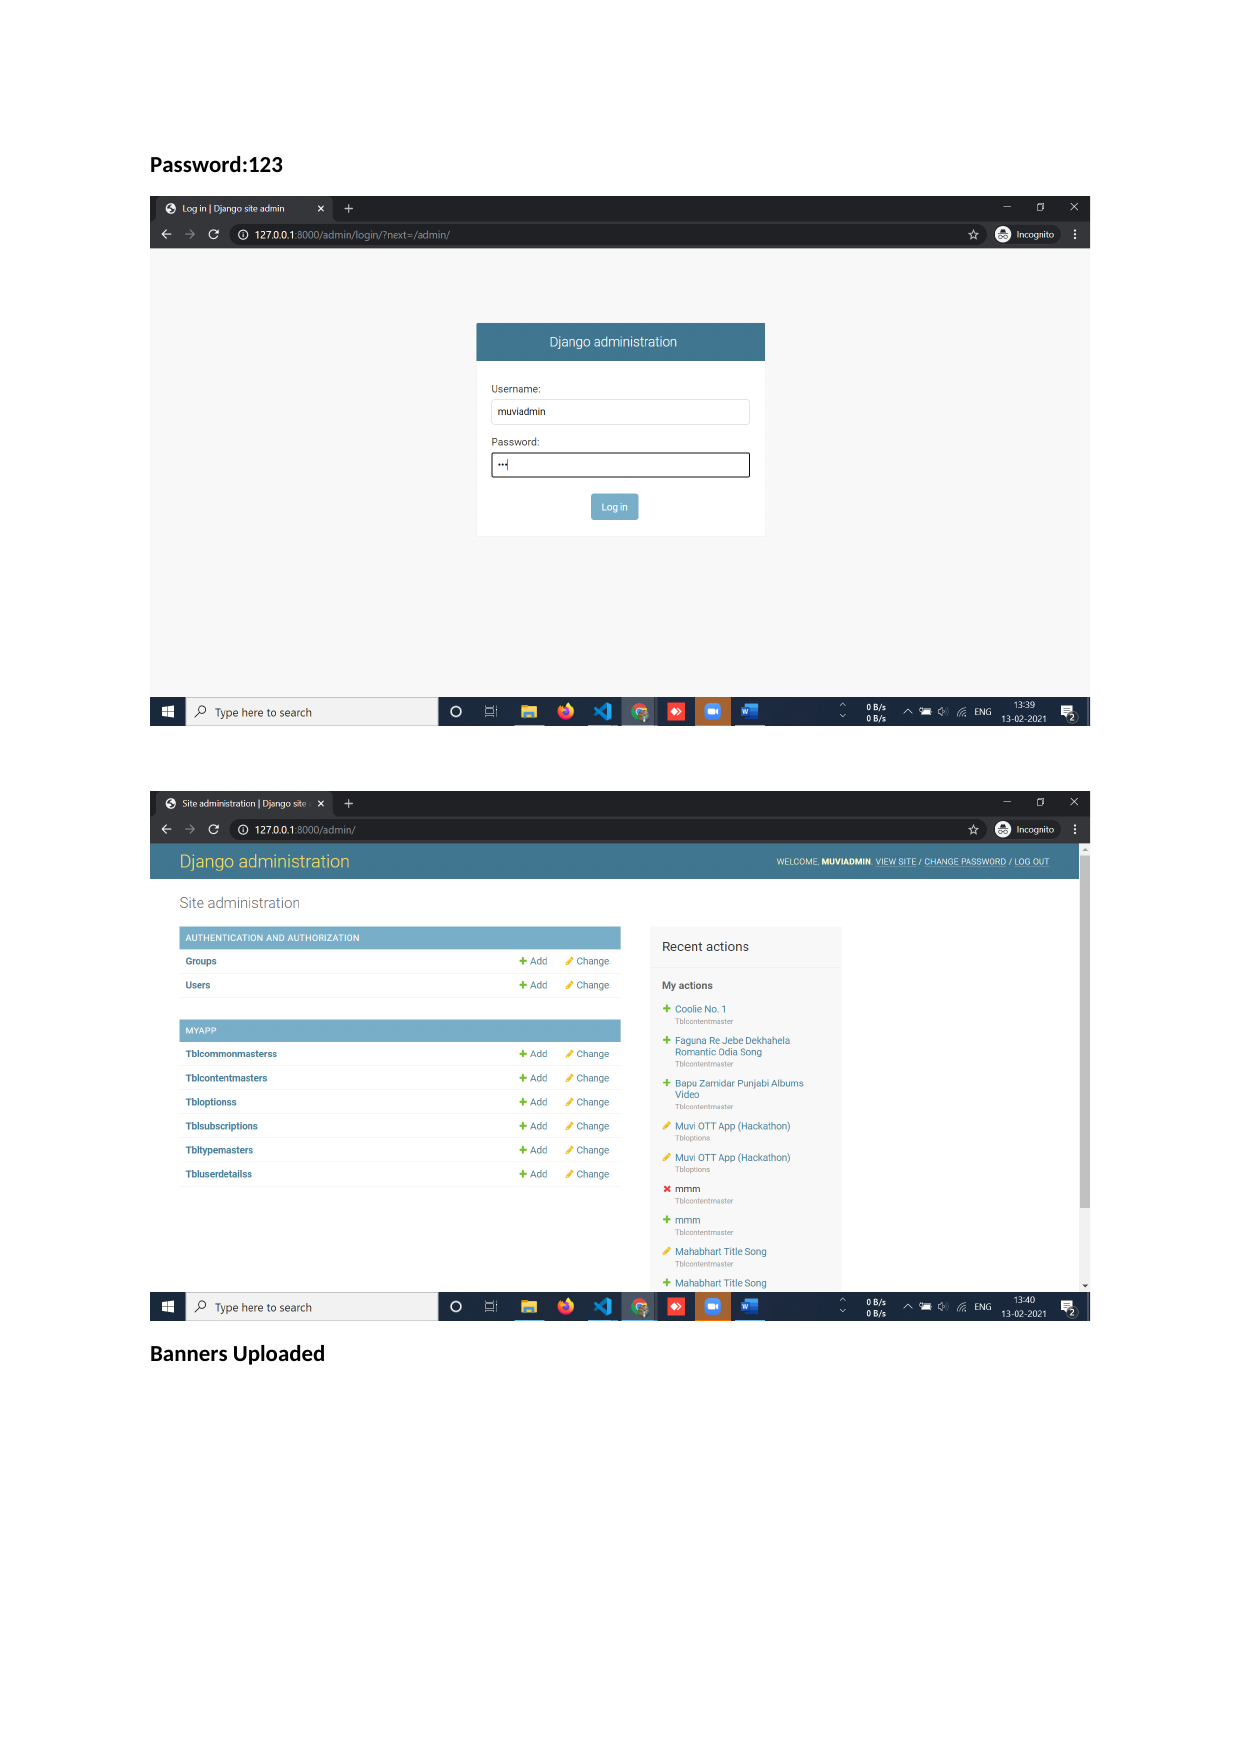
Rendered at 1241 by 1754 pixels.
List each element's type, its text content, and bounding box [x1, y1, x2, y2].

text Banners Uploaded [150, 1339, 1090, 1367]
text Password:123 [150, 150, 1090, 178]
picture [150, 196, 1091, 726]
picture [150, 791, 1091, 1321]
